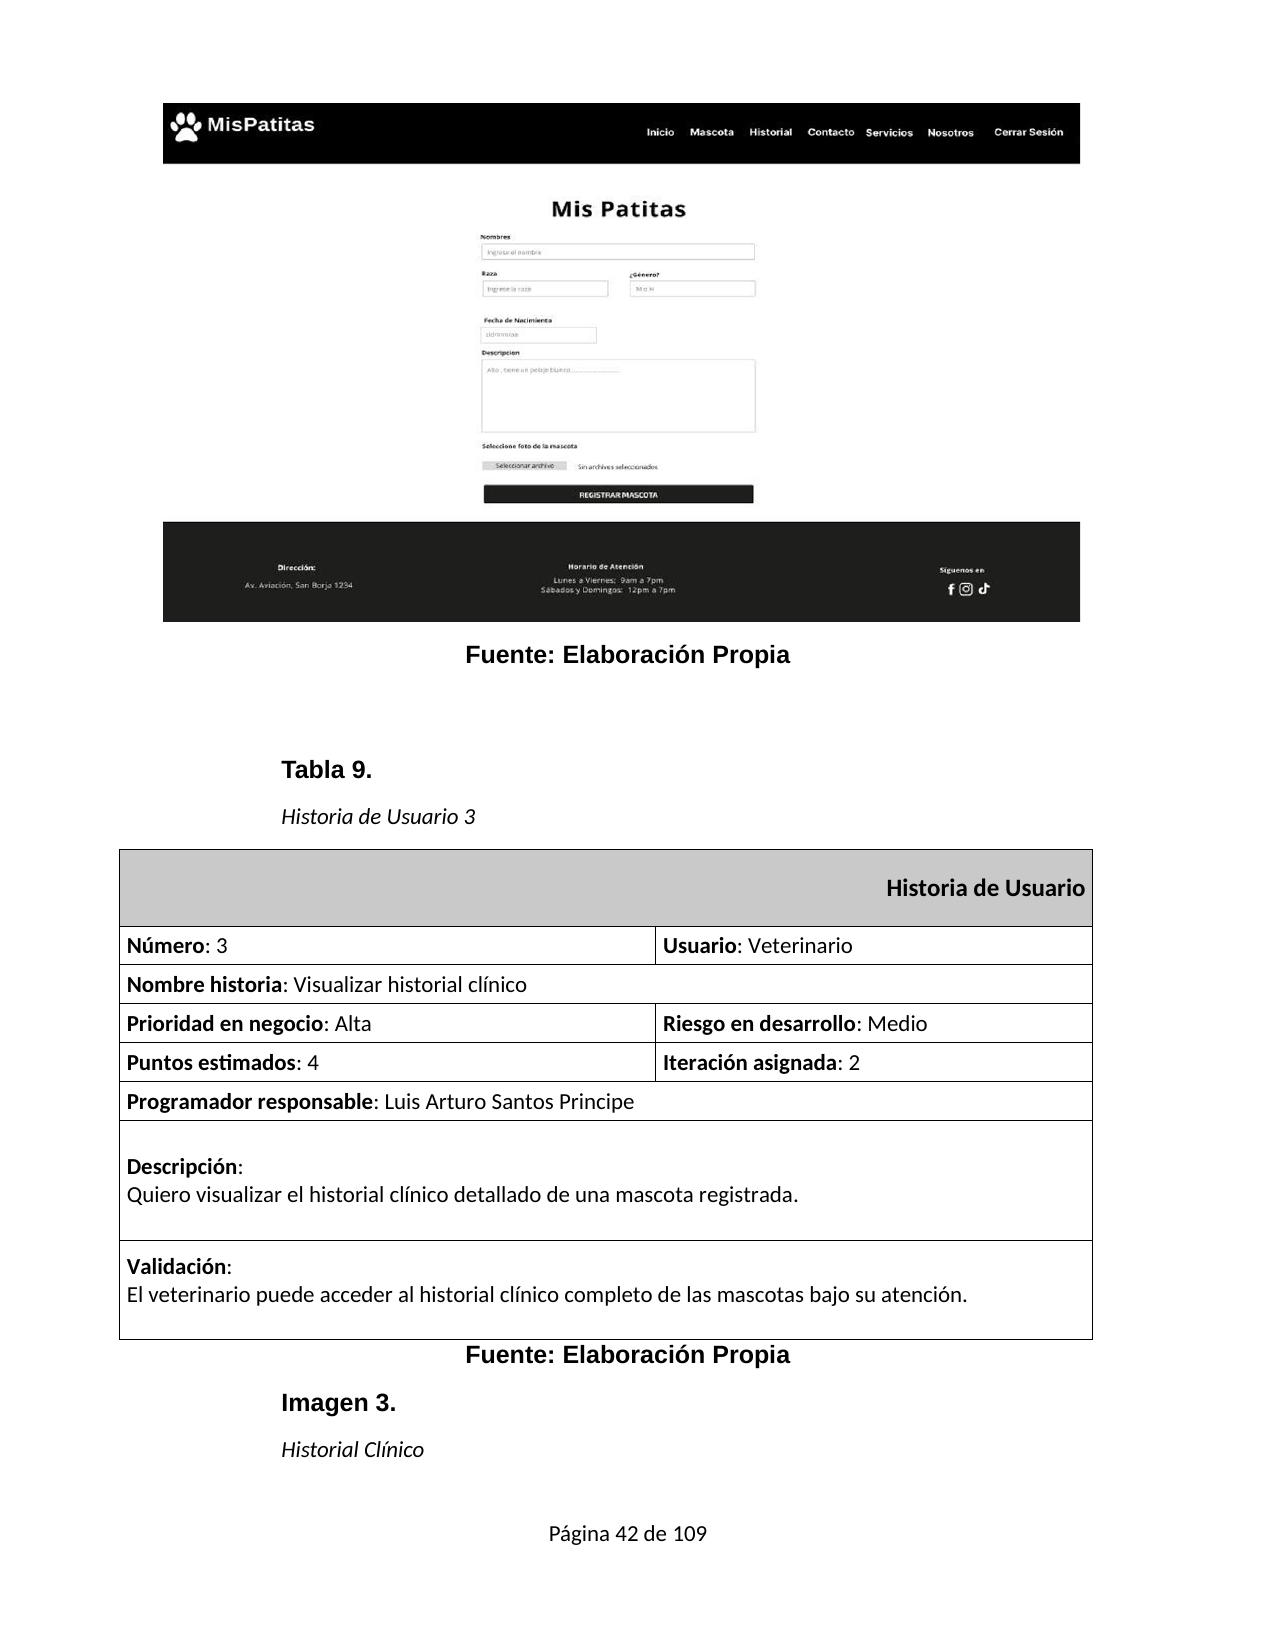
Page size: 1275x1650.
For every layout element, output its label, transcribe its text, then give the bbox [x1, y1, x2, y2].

table_cell Número: 3 [120, 927, 655, 964]
table_cell Validación: El veterinario puede acceder al historial clínico completo de las mascotas bajo su atención. [120, 1241, 1092, 1339]
text Historia de Usuario 3 [119, 802, 1137, 830]
table_cell Prioridad en negocio: Alta [120, 1004, 655, 1042]
table_cell Iteración asignada: 2 [656, 1043, 1092, 1081]
table_cell Usuario: Veterinario [656, 927, 1092, 964]
text Historial Clínico [119, 1435, 1137, 1463]
table_cell Programador responsable: Luis Arturo Santos Principe [120, 1082, 1092, 1120]
picture [163, 103, 1081, 622]
table_cell Descripción: Quiero visualizar el historial clínico detallado de una mascota registrada. [120, 1121, 1092, 1240]
text Fuente: Elaboración Propia [119, 1340, 1137, 1368]
table_cell Puntos estimados: 4 [120, 1043, 655, 1081]
table_header Historia de Usuario [120, 850, 1092, 926]
text Imagen 3. [119, 1387, 1137, 1416]
table_cell Nombre historia: Visualizar historial clínico [120, 965, 1092, 1003]
text Tabla 9. [119, 755, 1137, 783]
table_cell Riesgo en desarrollo: Medio [656, 1004, 1092, 1042]
text Fuente: Elaboración Propia [119, 640, 1137, 669]
